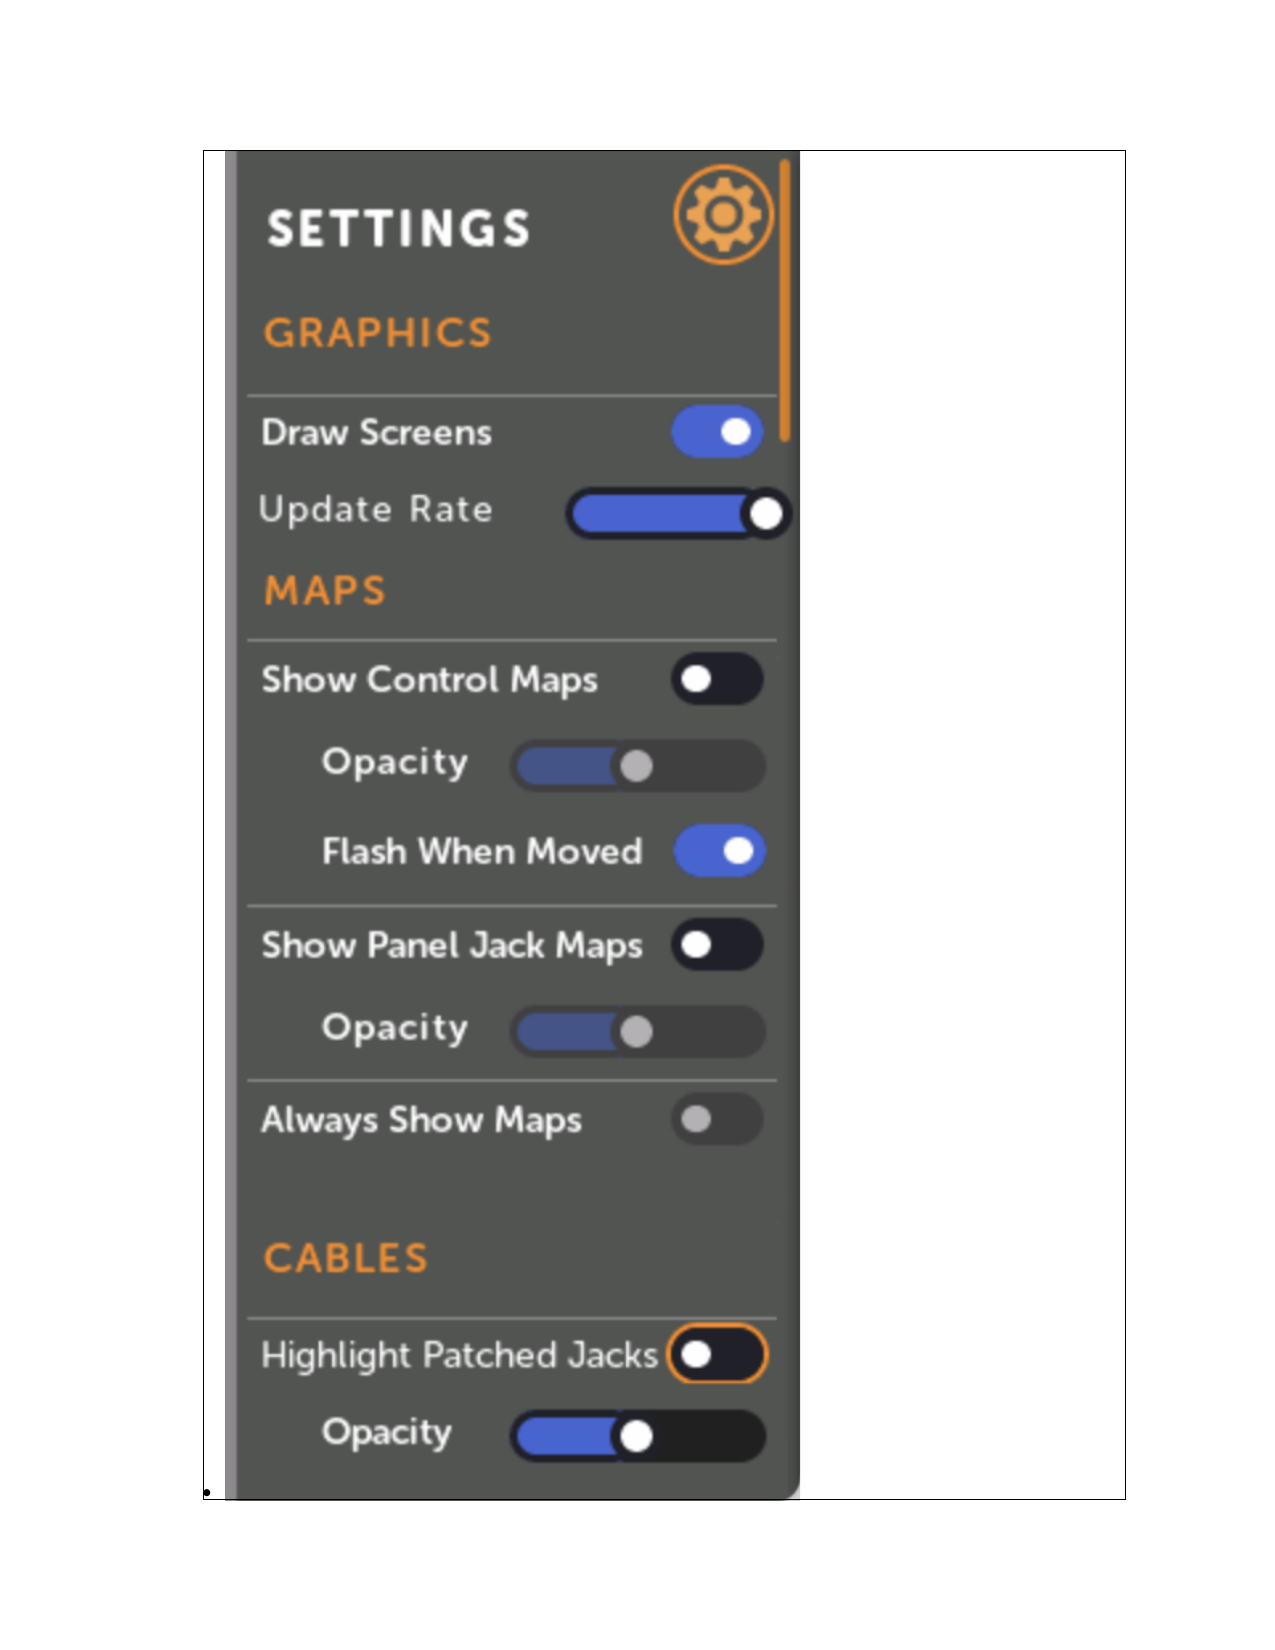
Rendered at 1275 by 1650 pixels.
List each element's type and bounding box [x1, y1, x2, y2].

picture [225, 151, 800, 1499]
